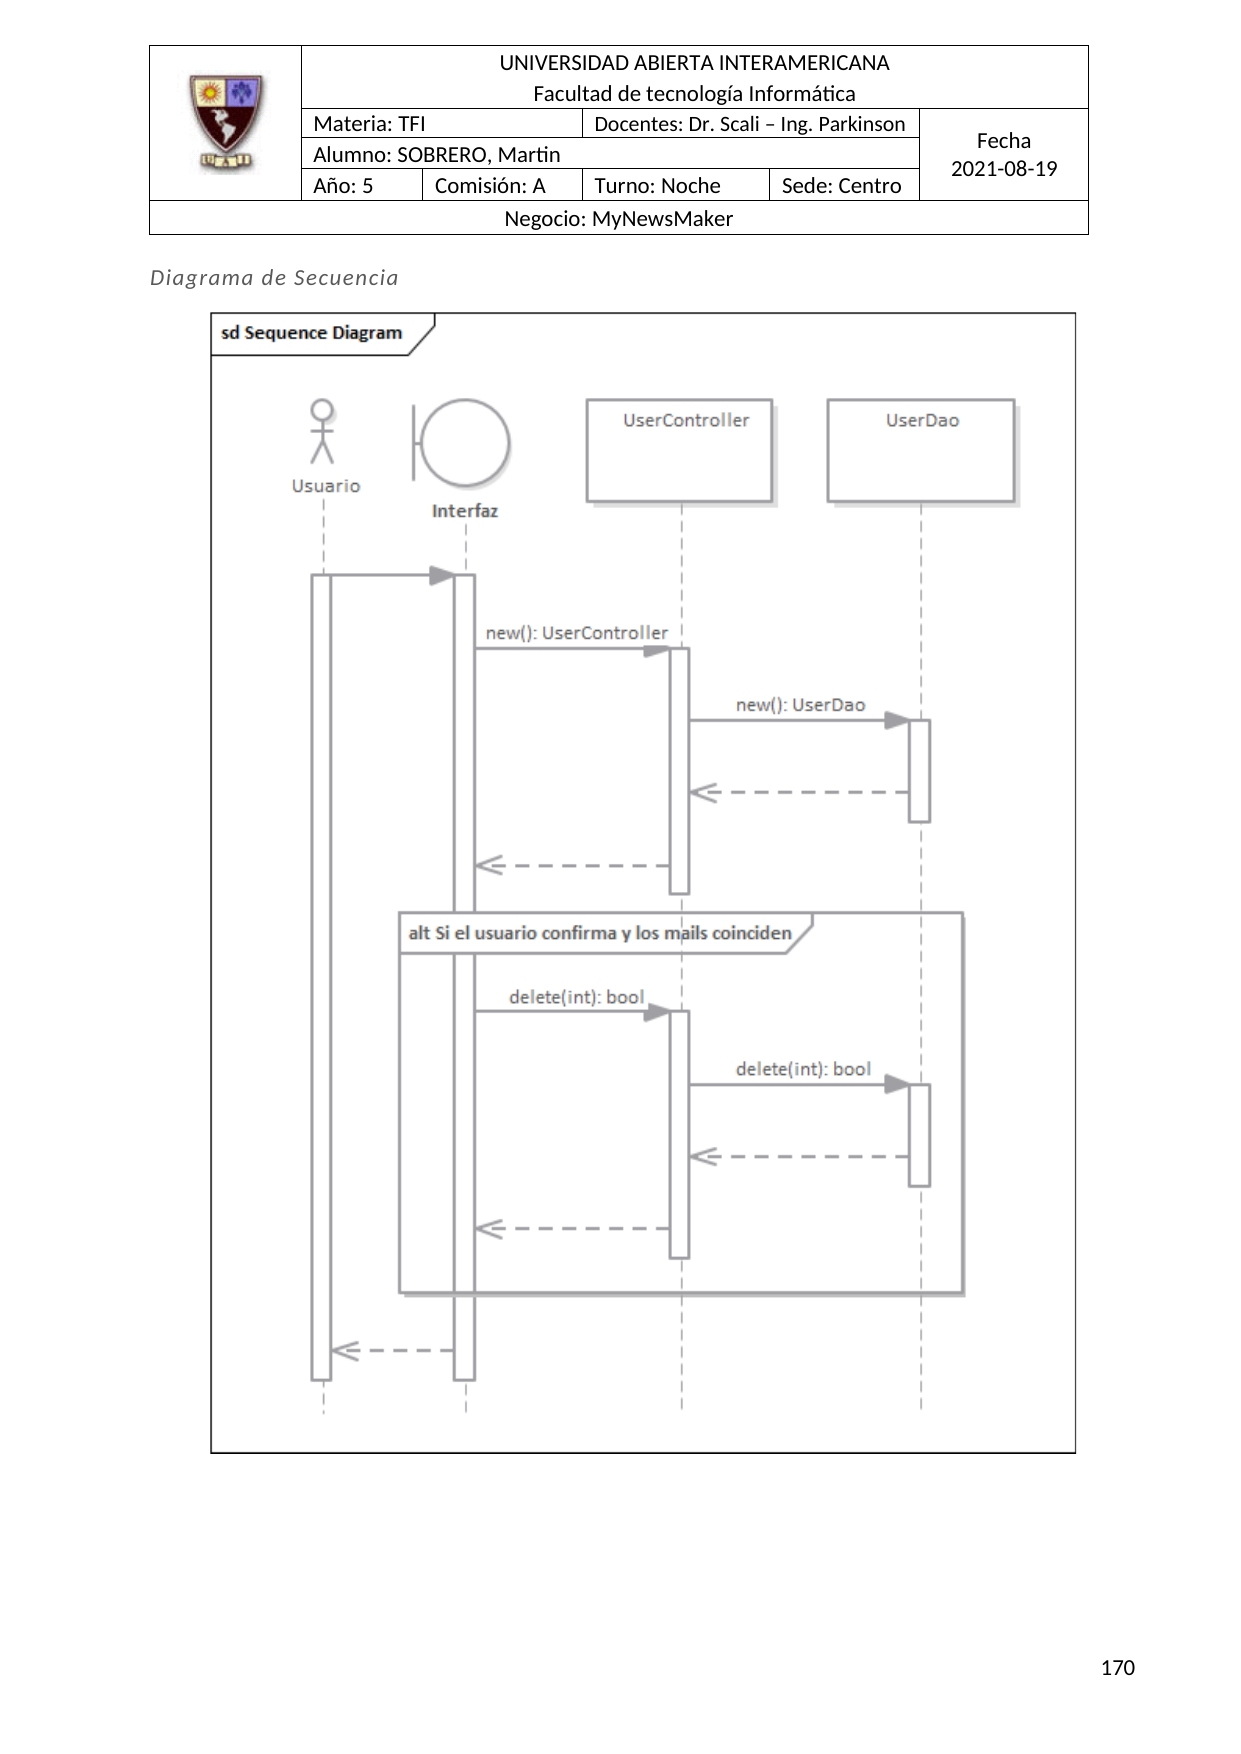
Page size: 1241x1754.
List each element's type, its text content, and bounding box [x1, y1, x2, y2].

picture [209, 311, 1077, 1454]
picture [175, 67, 276, 180]
subtitle Diagrama de Secuencia [150, 263, 1135, 291]
